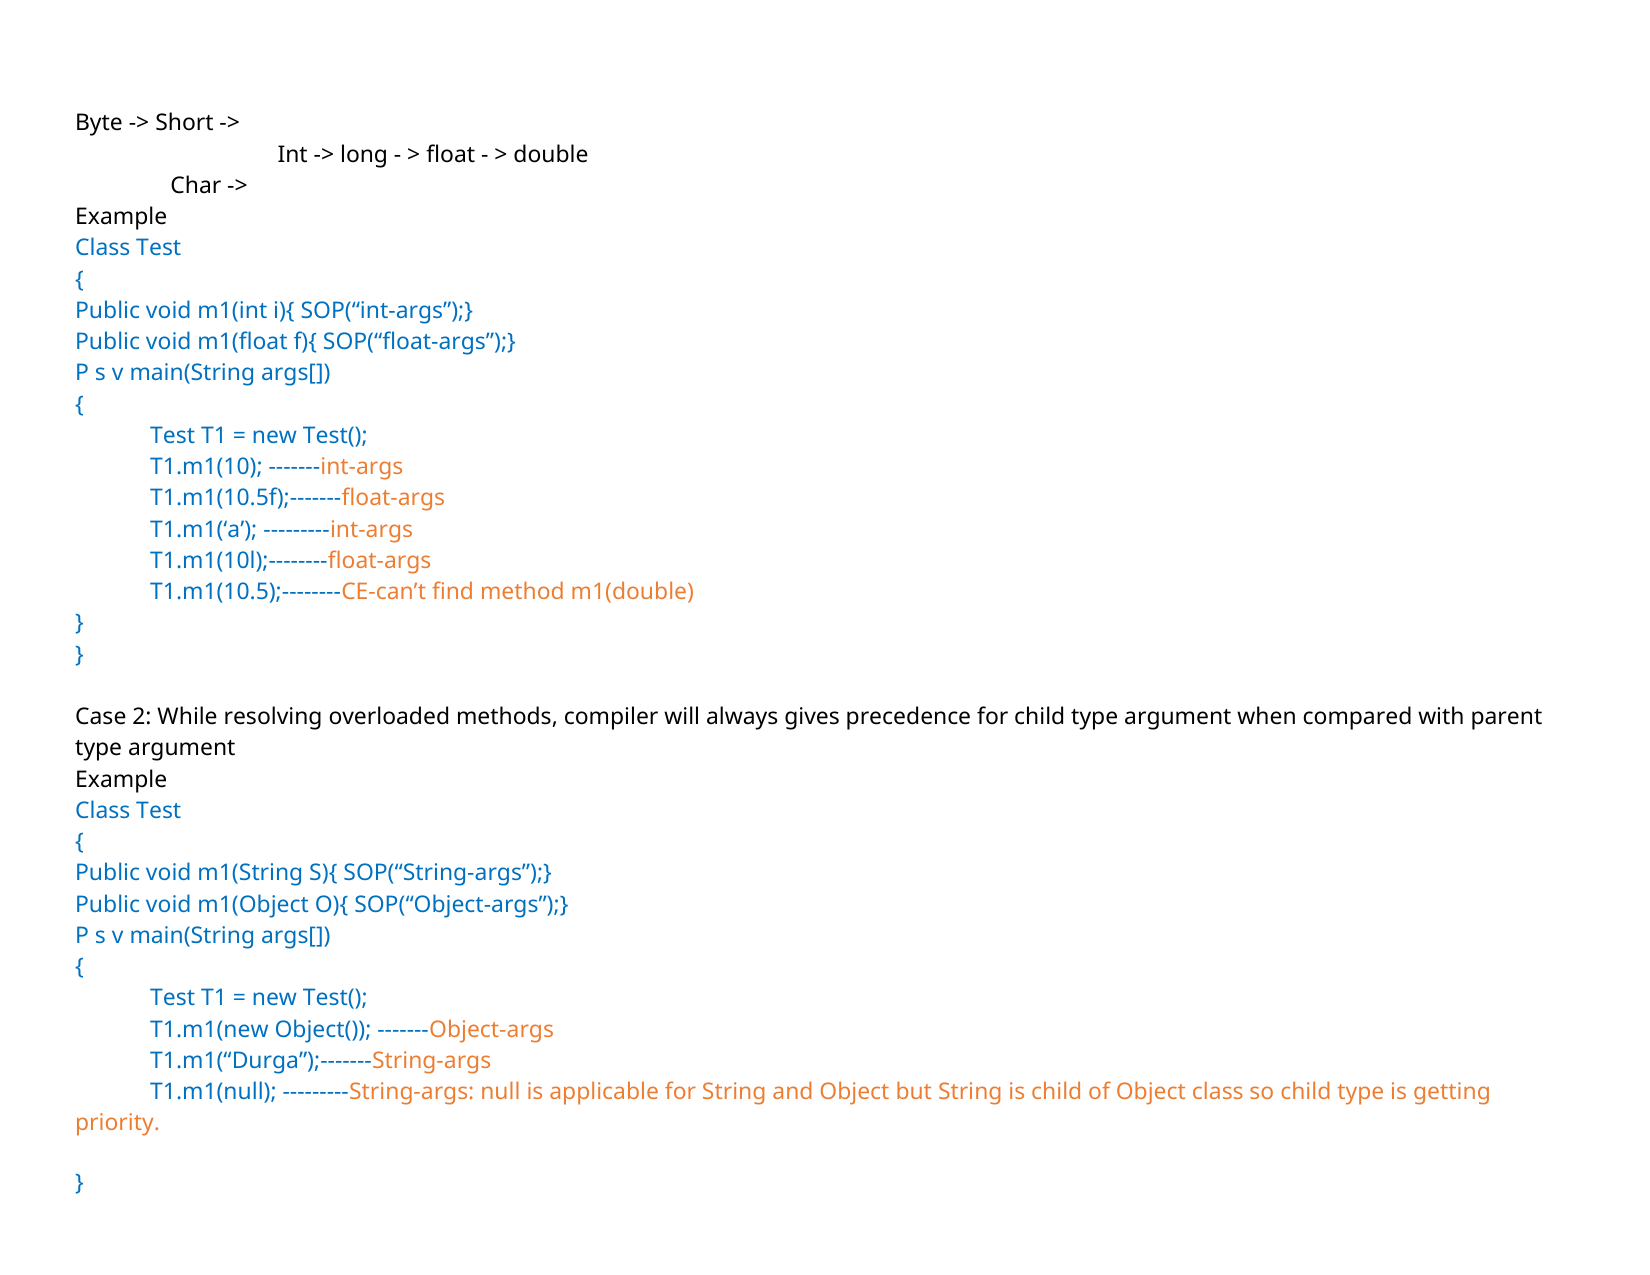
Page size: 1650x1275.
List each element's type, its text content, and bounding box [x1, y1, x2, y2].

text T1.m1(null); ---------String-args: null is applicable for String and Object but String is child of Object class so child type is getting priority. [75, 1075, 1575, 1137]
text T1.m1(“Durga”);-------String-args [75, 1044, 1575, 1075]
text Public void m1(Object O){ SOP(“Object-args”);} [75, 887, 1575, 919]
text Public void m1(float f){ SOP(“float-args”);} [75, 325, 1575, 356]
text Char -> [75, 169, 1575, 200]
text T1.m1(10.5f);-------float-args [75, 481, 1575, 512]
text T1.m1(10); -------int-args [75, 450, 1575, 481]
text T1.m1(‘a’); ---------int-args [75, 512, 1575, 544]
text Test T1 = new Test(); [75, 981, 1575, 1012]
text Class Test [75, 794, 1575, 825]
text Public void m1(int i){ SOP(“int-args”);} [75, 294, 1575, 325]
text Int -> long - > float - > double [75, 137, 1575, 169]
text Example [75, 200, 1575, 231]
text Test T1 = new Test(); [75, 419, 1575, 450]
text { [75, 825, 1575, 856]
text Case 2: While resolving overloaded methods, compiler will always gives precedence for child type argument when compared with parent type argument [75, 700, 1575, 762]
text P s v main(String args[]) [75, 919, 1575, 950]
text } [75, 637, 1575, 669]
text } [75, 606, 1575, 637]
text Example [75, 762, 1575, 794]
text Class Test [75, 231, 1575, 262]
text T1.m1(new Object()); -------Object-args [75, 1012, 1575, 1044]
text Byte -> Short -> [75, 106, 1575, 137]
text T1.m1(10.5);--------CE-can’t find method m1(double) [75, 575, 1575, 606]
text } [75, 1166, 1575, 1197]
text { [75, 387, 1575, 419]
text T1.m1(10l);--------float-args [75, 544, 1575, 575]
text Public void m1(String S){ SOP(“String-args”);} [75, 856, 1575, 887]
text P s v main(String args[]) [75, 356, 1575, 387]
text { [75, 262, 1575, 294]
text { [75, 950, 1575, 981]
